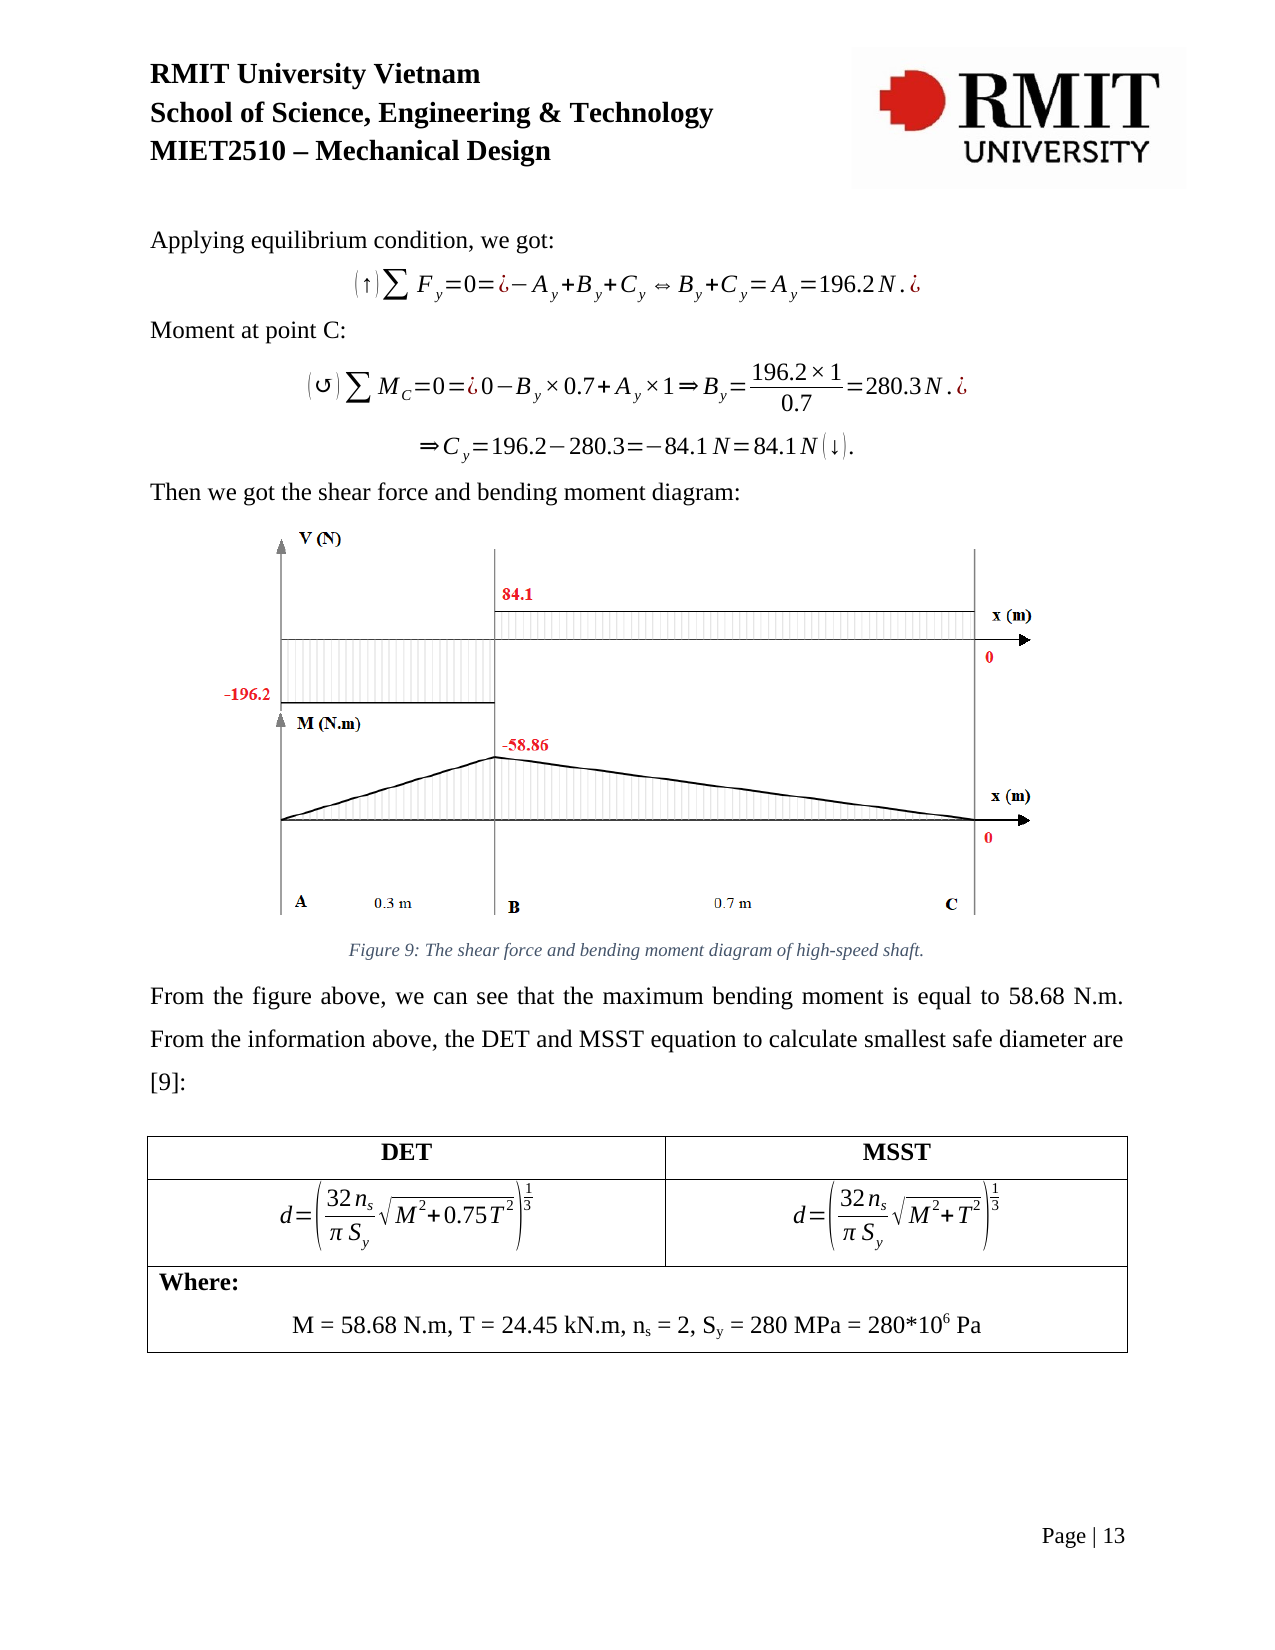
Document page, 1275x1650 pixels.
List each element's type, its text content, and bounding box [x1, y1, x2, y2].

text Moment at point C: [150, 316, 1125, 344]
text Then we got the shear force and bending moment diagram: [150, 477, 1125, 505]
table_cell Where: M = 58.68 N.m, T = 24.45 kN.m, ns = 2, Sy = 280 MPa = 280*106 Pa [148, 1267, 1127, 1352]
table_cell [148, 1180, 665, 1266]
picture [222, 519, 1053, 926]
text From the FBD above, Ay is radial load and By and Cy is the reaction force of bearing at B and C. Applying equilibrium condition, we got: [150, 225, 1125, 253]
table_cell [666, 1180, 1127, 1266]
table_header DET [148, 1137, 665, 1178]
picture [851, 47, 1187, 189]
text From the figure above, we can see that the maximum bending moment is equal to 58.68 N.m. From the information above, the DET and MSST equation to calculate smallest safe diameter are [9]: [150, 981, 1125, 1096]
table_header MSST [666, 1137, 1127, 1178]
